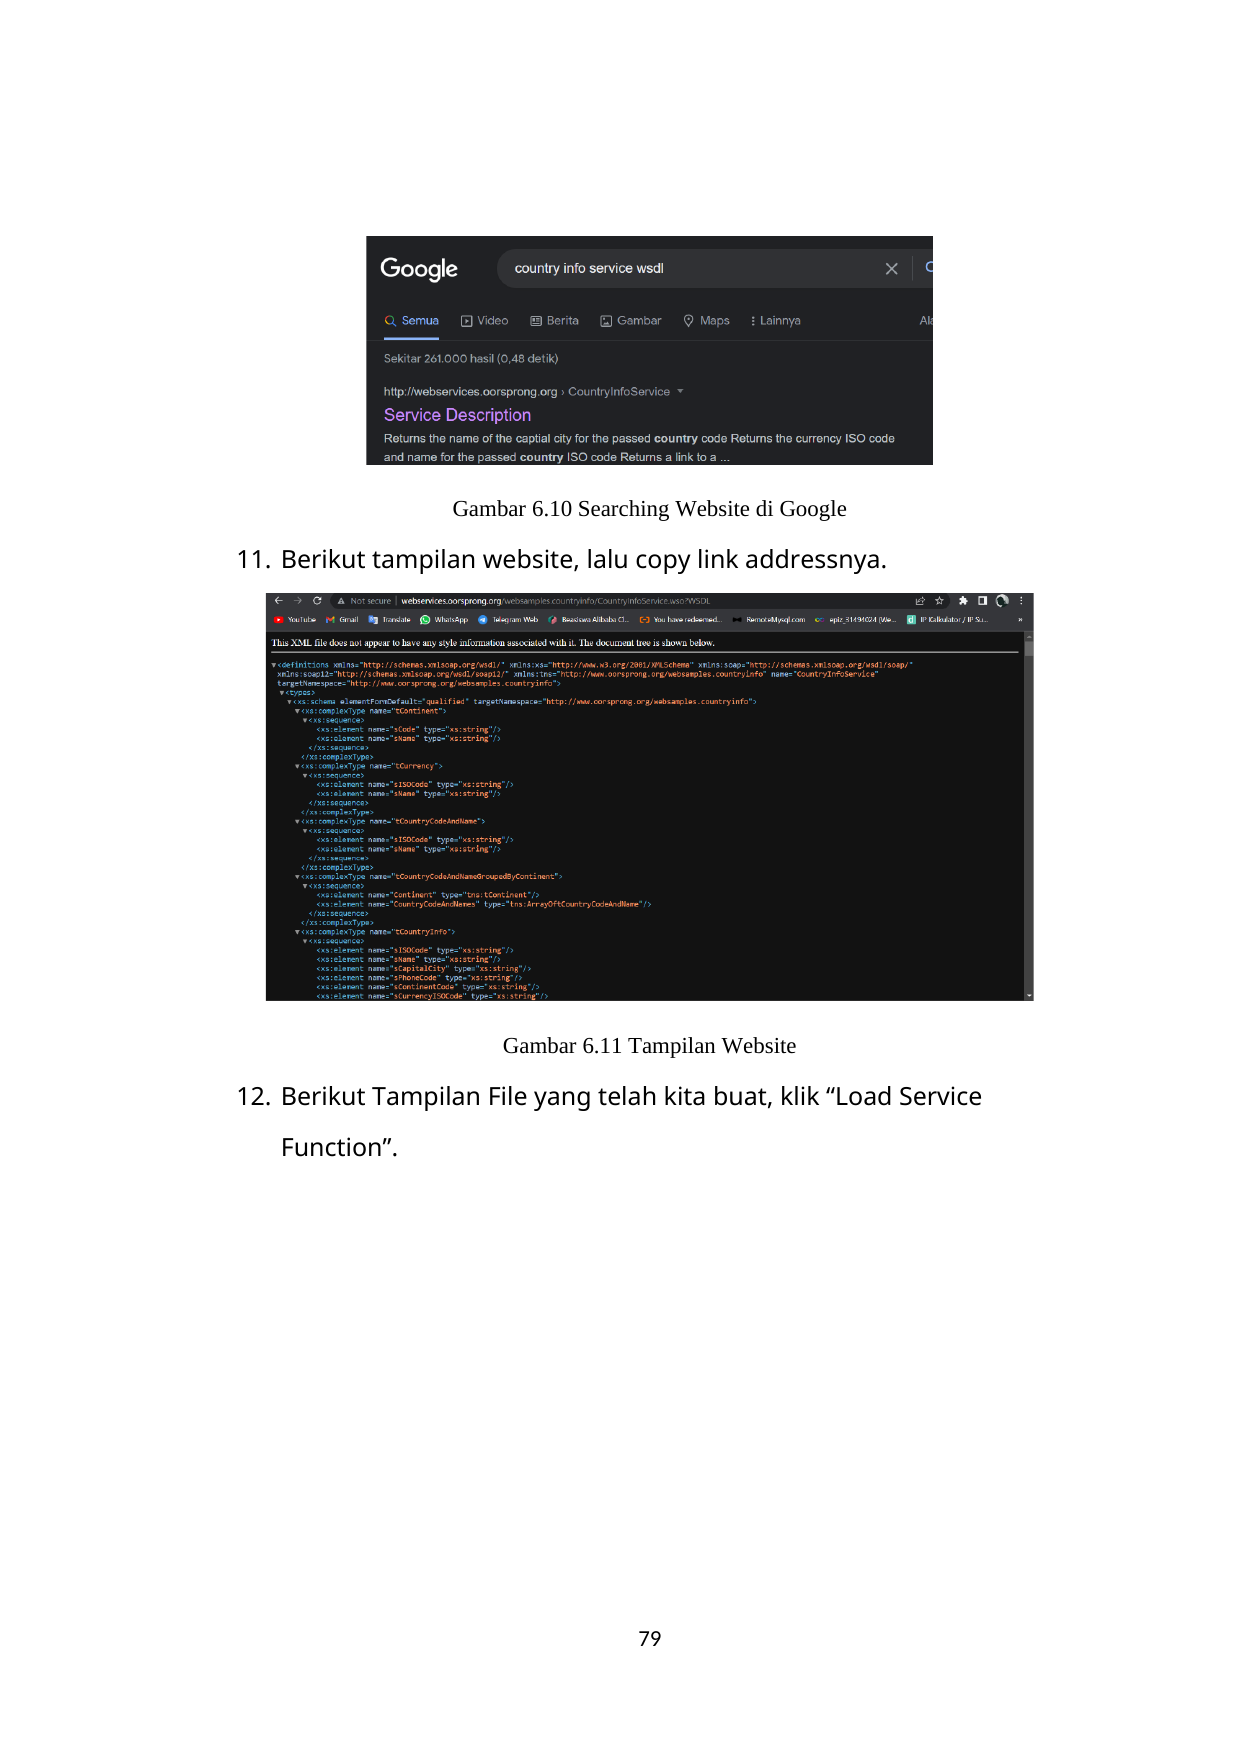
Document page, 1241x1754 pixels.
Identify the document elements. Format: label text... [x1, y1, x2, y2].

list Berikut Tampilan File yang telah kita buat, klik “Load Service Function”. [236, 1079, 1063, 1164]
picture [366, 236, 933, 465]
list Berikut tampilan website, lalu copy link addressnya. [236, 542, 1063, 576]
picture [265, 593, 1034, 1001]
